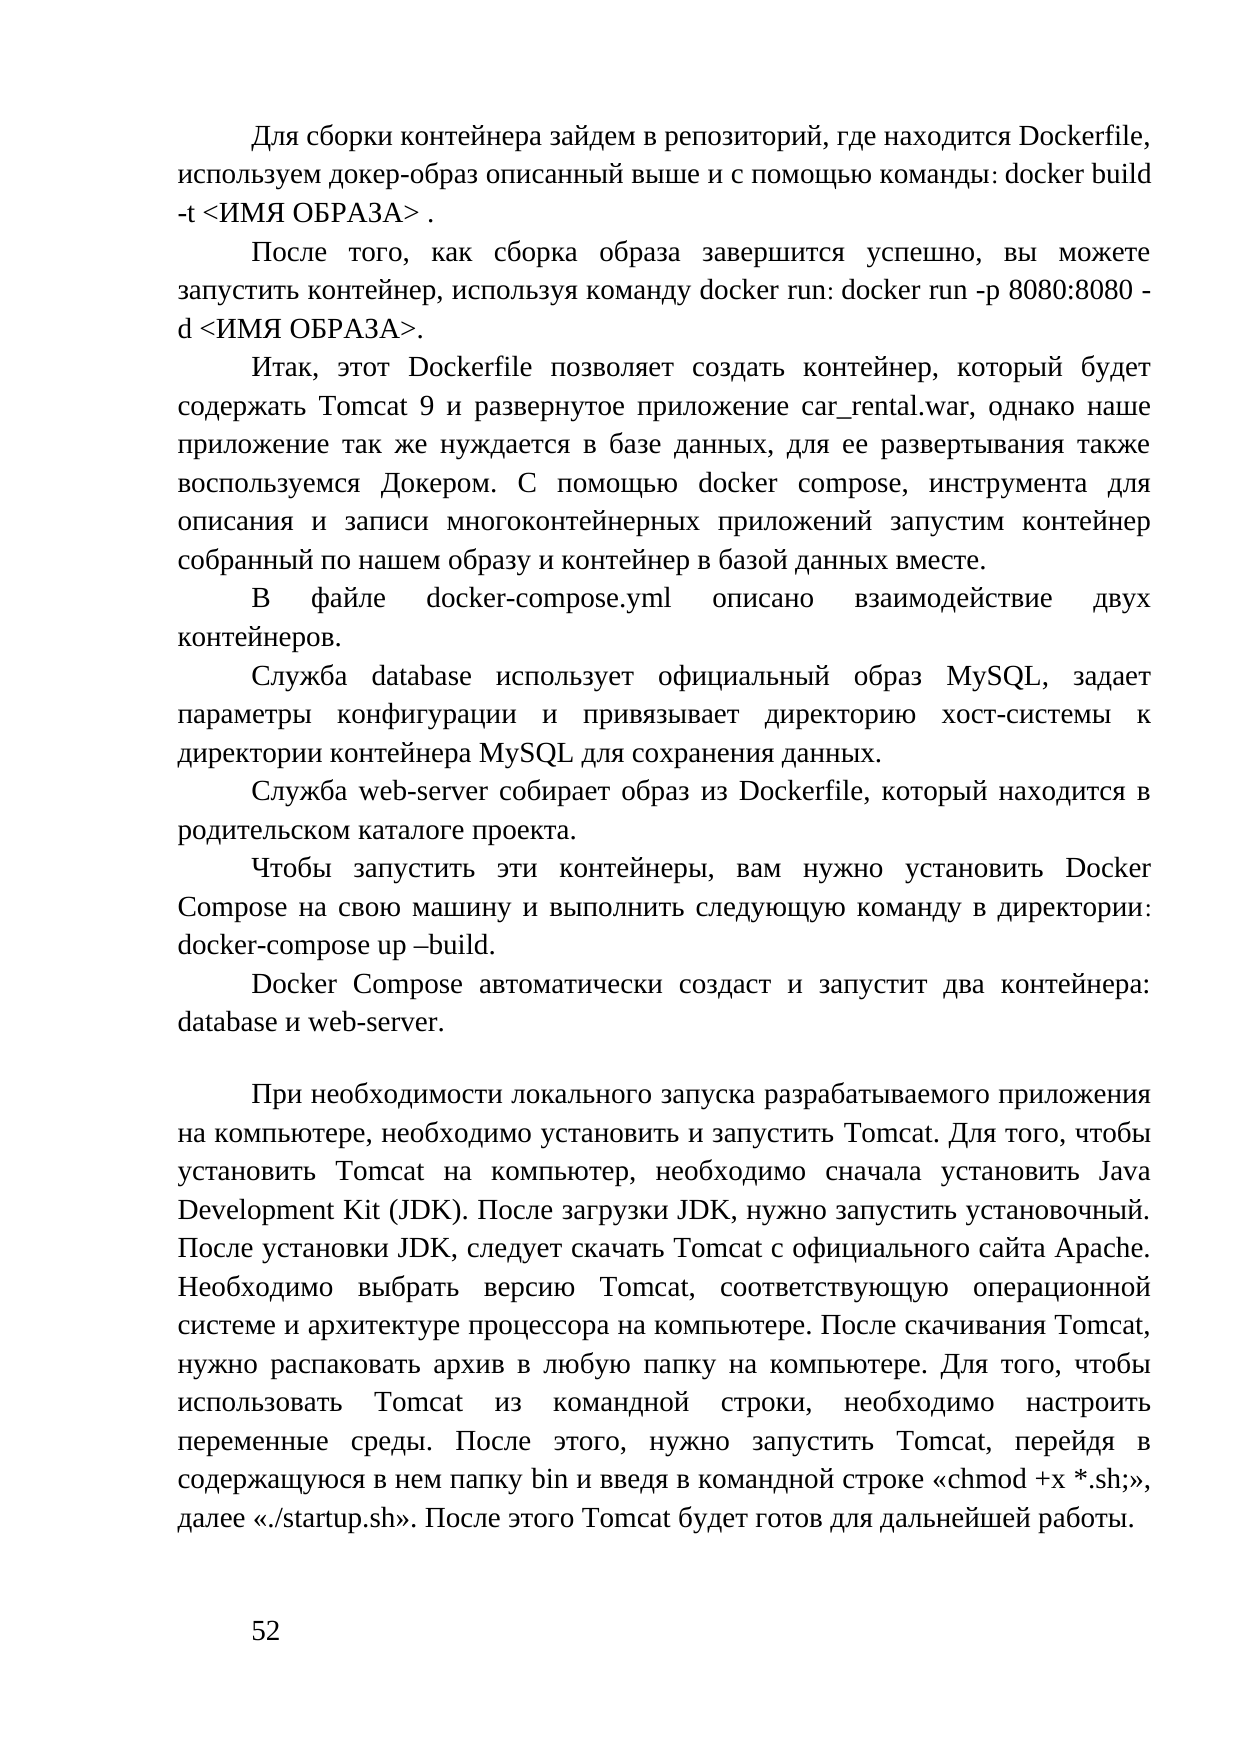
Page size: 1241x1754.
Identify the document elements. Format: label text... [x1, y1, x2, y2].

text В файле docker-compose.yml описано взаимодействие двух контейнеров. [177, 581, 1152, 653]
text Docker Compose автоматически создаст и запустит два контейнера: database и web-server. [177, 966, 1152, 1038]
text Для сборки контейнера зайдем в репозиторий, где находится Dockerfile, используем докер-образ описанный выше и с помощью команды: docker build -t <ИМЯ ОБРАЗА> . [177, 118, 1152, 229]
text При необходимости локального запуска разрабатываемого приложения на компьютере, необходимо установить и запустить Tomcat. Для того, чтобы установить Tomcat на компьютер, необходимо сначала установить Java Development Kit (JDK). После загрузки JDK, нужно запустить установочный. После установки JDK, следует скачать Tomcat с официального сайта Apache. Необходимо выбрать версию Tomcat, соответствующую операционной системе и архитектуре процессора на компьютере. После скачивания Tomcat, нужно распаковать архив в любую папку на компьютере. Для того, чтобы использовать Tomcat из командной строки, необходимо настроить переменные среды. После этого, нужно запустить Tomcat, перейдя в содержащуюся в нем папку bin и введя в командной строке «chmod +x *.sh;», далее «./startup.sh». После этого Tomcat будет готов для дальнейшей работы. [177, 1076, 1152, 1534]
text Служба web-server собирает образ из Dockerfile, который находится в родительском каталоге проекта. [177, 773, 1152, 845]
text Служба database использует официальный образ MySQL, задает параметры конфигурации и привязывает директорию хост-системы к директории контейнера MySQL для сохранения данных. [177, 658, 1152, 768]
text После того, как сборка образа завершится успешно, вы можете запустить контейнер, используя команду docker run: docker run -p 8080:8080 -d <ИМЯ ОБРАЗА>. [177, 234, 1152, 344]
text Итак, этот Dockerfile позволяет создать контейнер, который будет содержать Tomcat 9 и развернутое приложение car_rental.war, однако наше приложение так же нуждается в базе данных, для ее развертывания также воспользуемся Докером. С помощью docker compose, инструмента для описания и записи многоконтейнерных приложений запустим контейнер собранный по нашем образу и контейнер в базой данных вместе. [177, 349, 1152, 576]
text Чтобы запустить эти контейнеры, вам нужно установить Docker Compose на свою машину и выполнить следующую команду в директории: docker-compose up –build. [177, 850, 1152, 961]
